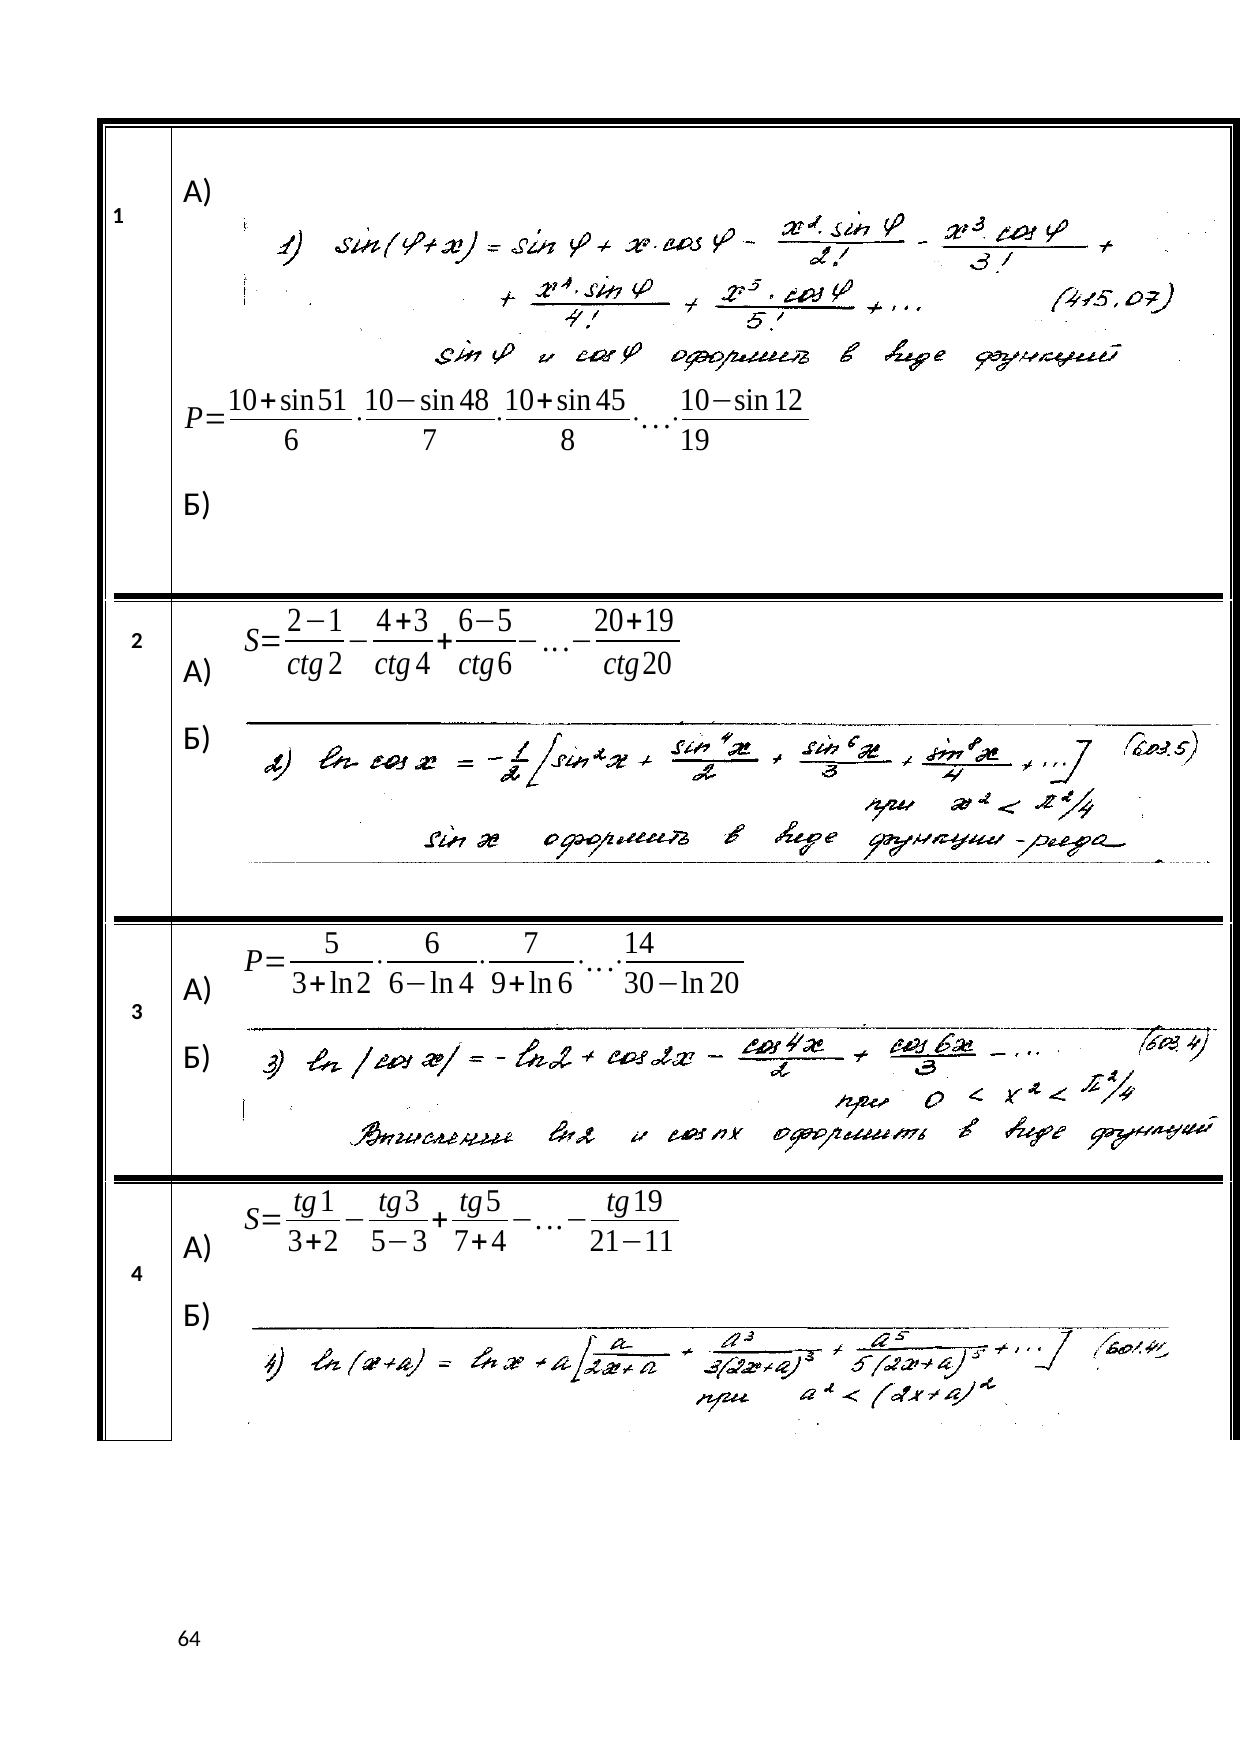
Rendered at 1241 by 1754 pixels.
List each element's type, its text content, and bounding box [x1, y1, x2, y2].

table_header 1 [106, 128, 171, 593]
table_cell А) Б) [172, 1175, 1233, 1440]
table_cell 4 [103, 1175, 171, 1440]
picture [242, 210, 1213, 373]
table_cell А) Б) [172, 916, 1233, 1174]
picture [247, 1324, 1169, 1441]
picture [242, 1024, 1219, 1175]
table_cell А) Б) [172, 593, 1233, 916]
table_cell 3 [103, 916, 171, 1174]
picture [242, 721, 1219, 863]
table_cell 2 [103, 593, 171, 916]
table_header А) Б) [172, 128, 1230, 593]
